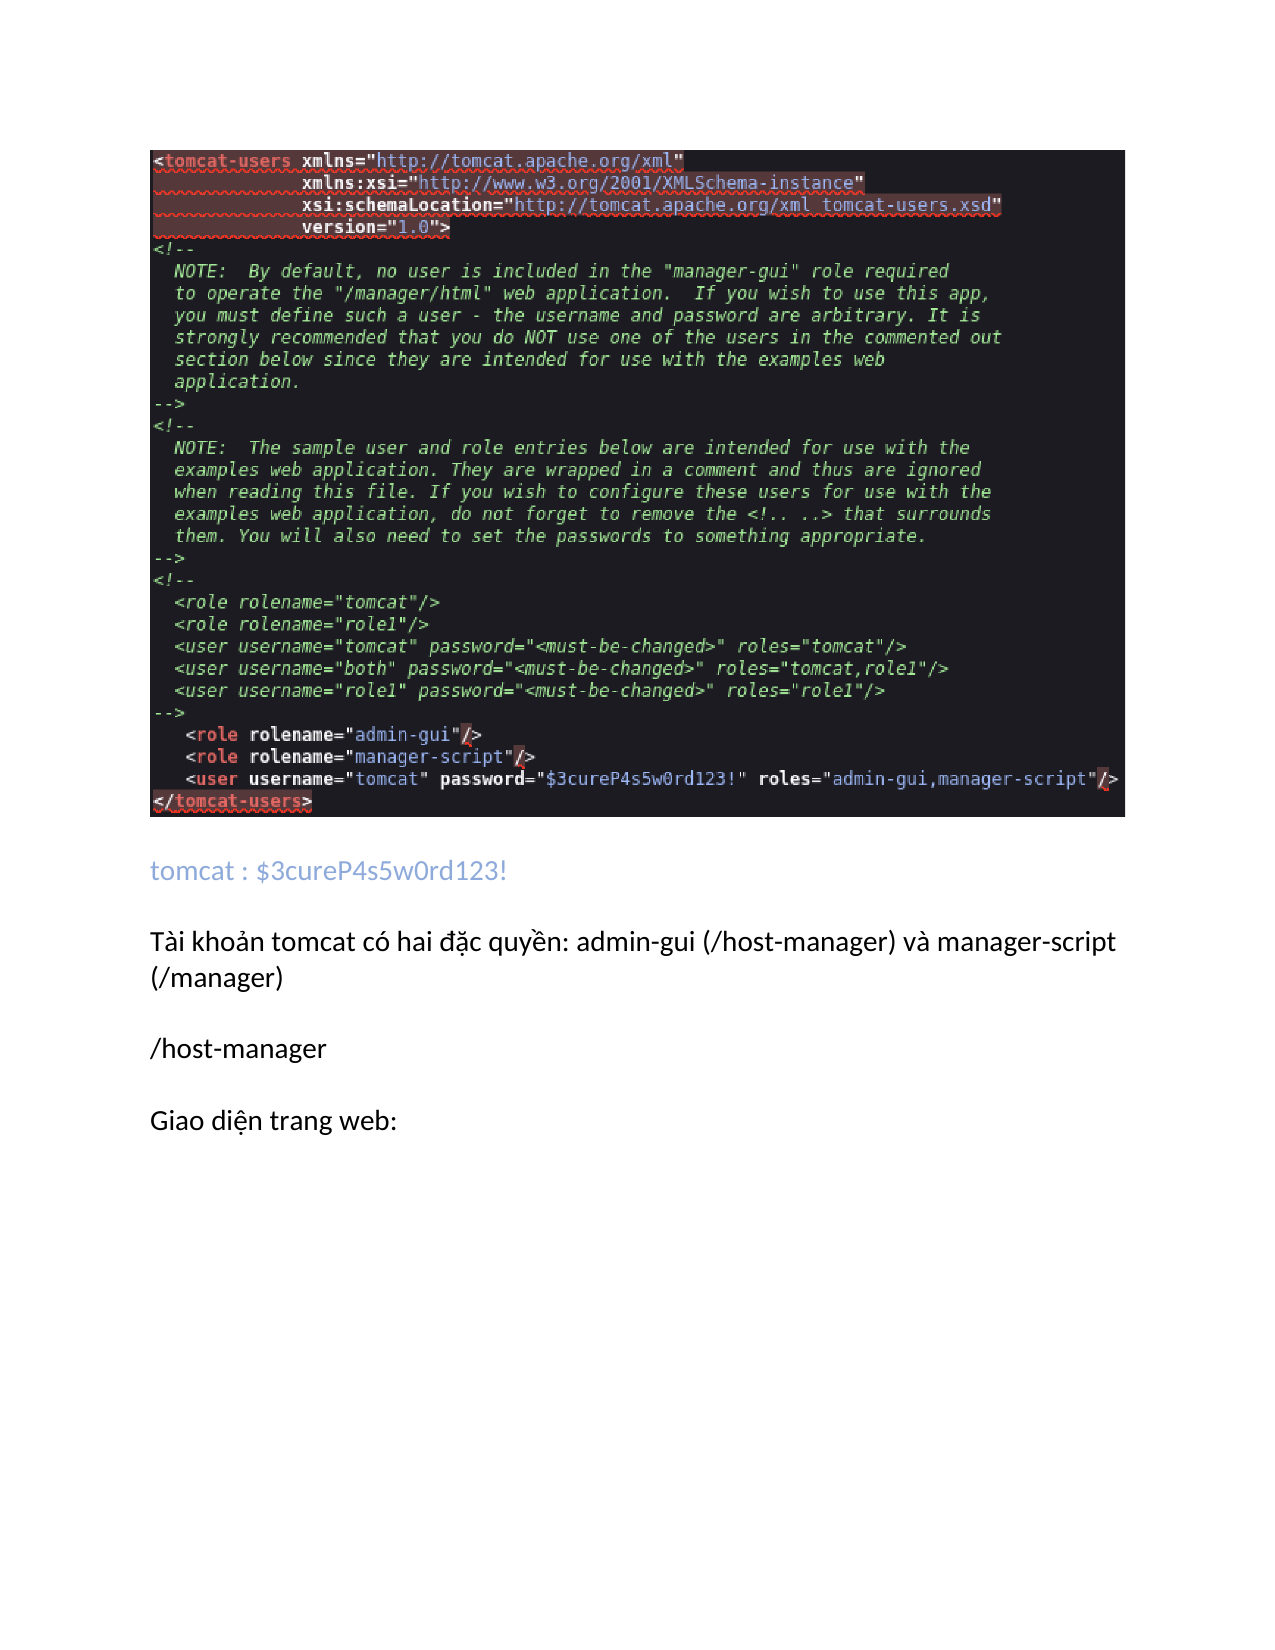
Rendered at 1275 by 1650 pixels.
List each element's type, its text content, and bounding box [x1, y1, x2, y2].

text /host-manager [150, 1030, 1125, 1066]
text Tài khoản tomcat có hai đặc quyền: admin-gui (/host-manager) và manager-script (/manager) [150, 923, 1125, 995]
text Giao diện trang web: [150, 1102, 1125, 1137]
text tomcat : $3cureP4s5w0rd123! [150, 852, 1125, 888]
picture [150, 150, 1125, 817]
